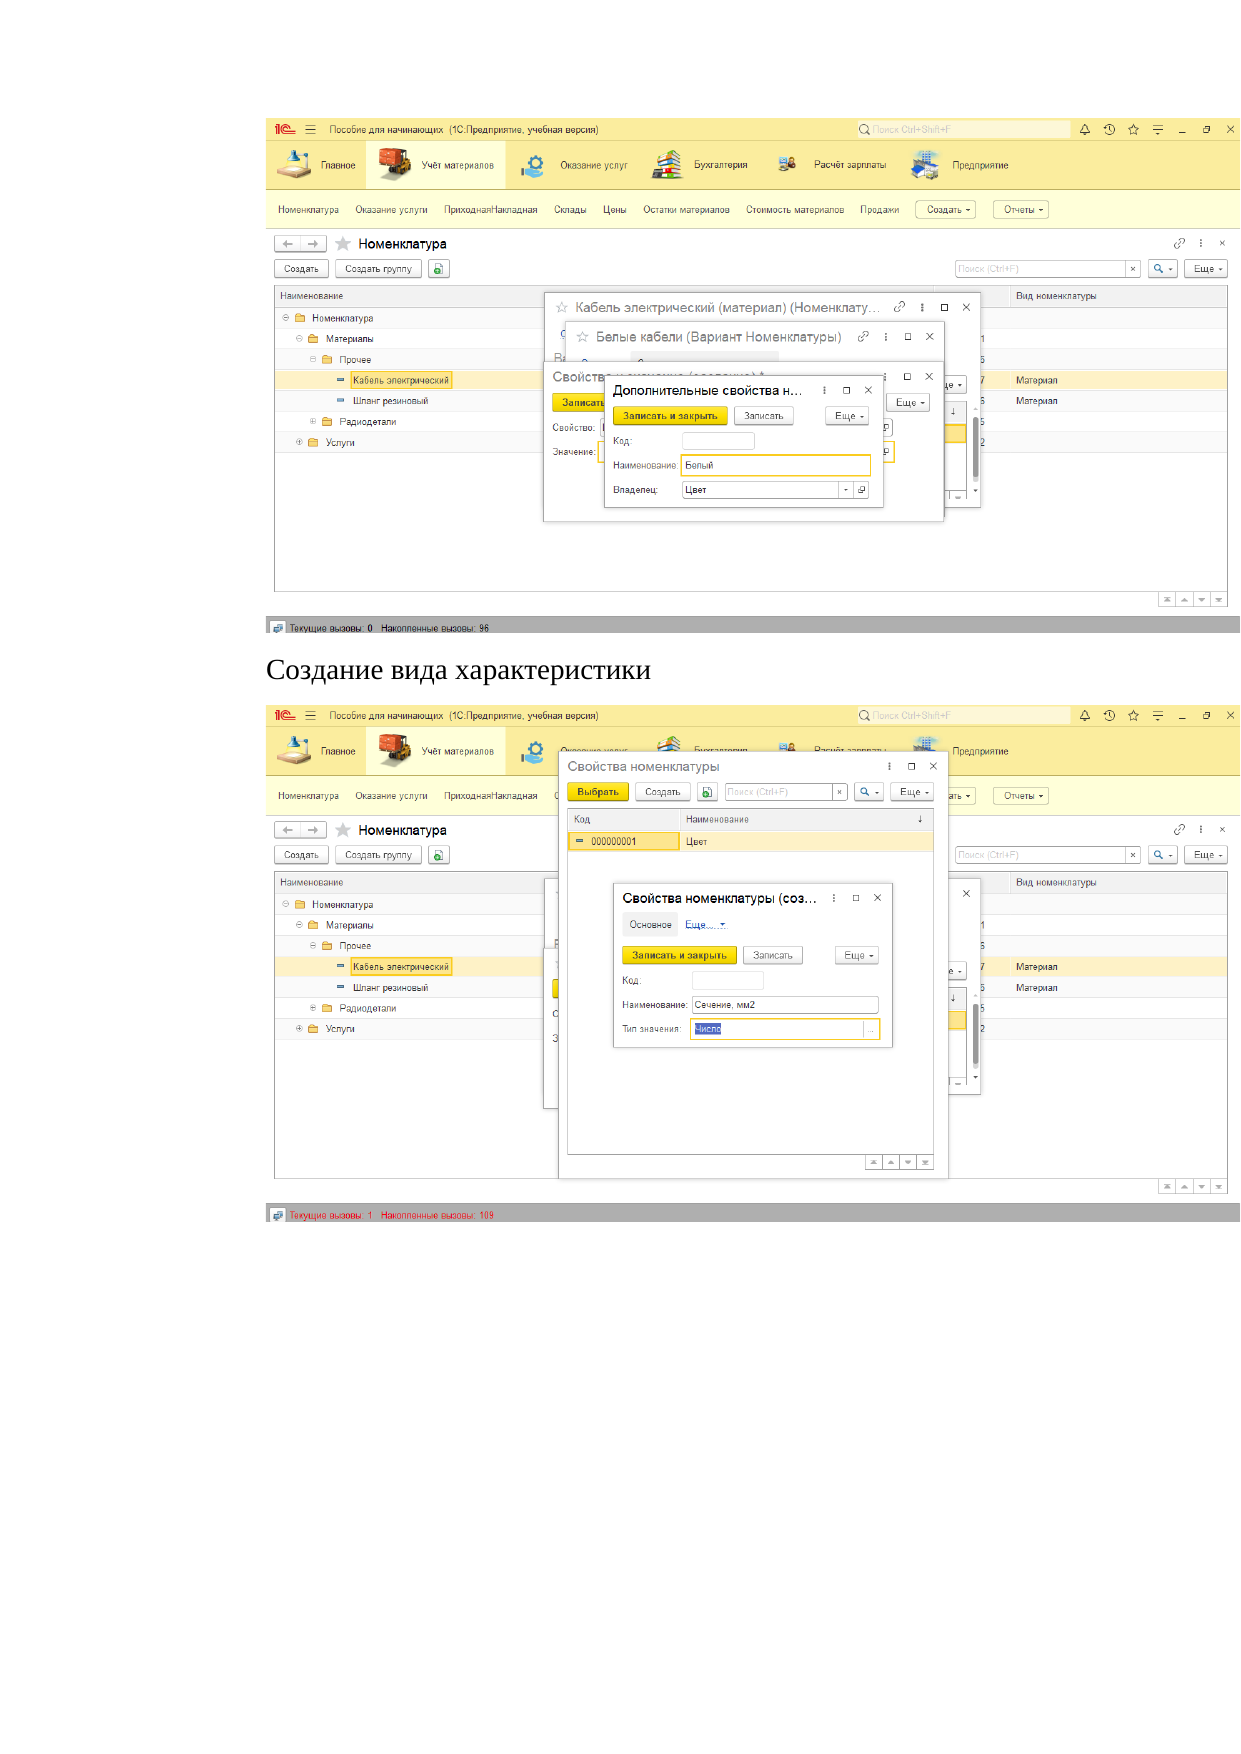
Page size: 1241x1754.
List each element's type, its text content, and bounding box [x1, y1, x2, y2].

text Создание вида характеристики [177, 652, 1152, 686]
picture [265, 705, 1241, 1222]
picture [265, 118, 1241, 633]
